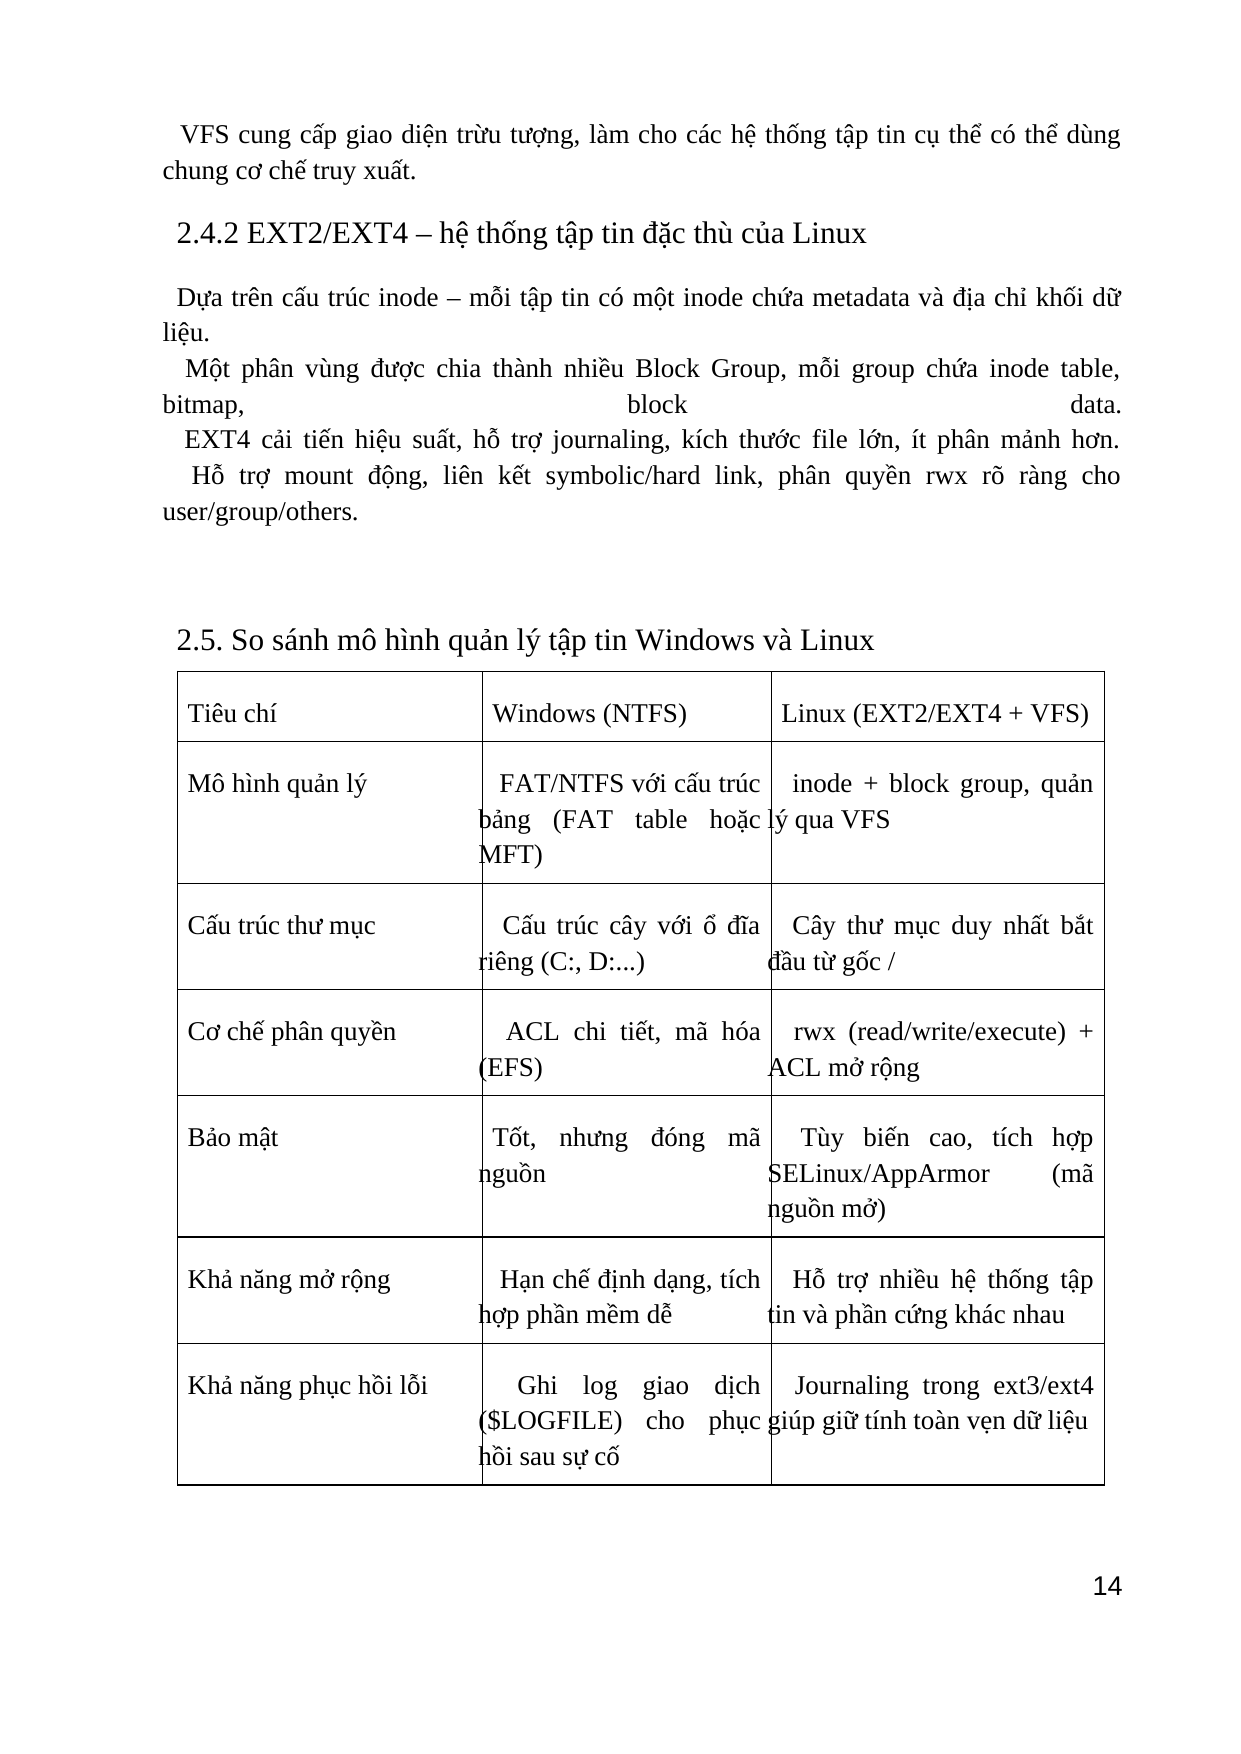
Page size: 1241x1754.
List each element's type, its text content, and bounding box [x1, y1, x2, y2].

table_cell Hỗ trợ nhiều hệ thống tập tin và phần cứng khác nhau [772, 1238, 1104, 1342]
table_cell inode + block group, quản lý qua VFS [772, 742, 1104, 883]
table_cell Cây thư mục duy nhất bắt đầu từ gốc / [772, 884, 1104, 989]
table_cell Hạn chế định dạng, tích hợp phần mềm dễ [483, 1238, 771, 1342]
table_cell ACL chi tiết, mã hóa (EFS) [483, 990, 771, 1095]
table_cell Mô hình quản lý [178, 742, 482, 883]
table_cell Khả năng phục hồi lỗi [178, 1344, 482, 1484]
table_header Linux (EXT2/EXT4 + VFS) [772, 672, 1104, 741]
table_cell Cơ chế phân quyền [178, 990, 482, 1095]
subtitle 2.5. So sánh mô hình quản lý tập tin Windows và Linux [162, 621, 1122, 657]
table_cell Journaling trong ext3/ext4 giúp giữ tính toàn vẹn dữ liệu [772, 1344, 1104, 1484]
table_cell Tốt, nhưng đóng mã nguồn [483, 1096, 771, 1236]
table_header Tiêu chí [178, 672, 482, 741]
table_cell Cấu trúc thư mục [178, 884, 482, 989]
table_cell Bảo mật [178, 1096, 482, 1236]
table_header Windows (NTFS) [483, 672, 771, 741]
text Dựa trên cấu trúc inode – mỗi tập tin có một inode chứa metadata và địa chỉ khối dữ liệu. Một phân vùng được chia thành nhiều Block Group, mỗi group chứa inode table, bitmap, block data. EXT4 cải tiến hiệu suất, hỗ trợ journaling, kích thước file lớn, ít phân mảnh hơn. Hỗ trợ mount động, liên kết symbolic/hard link, phân quyền rwx rõ ràng cho user/group/others. [162, 281, 1122, 526]
table_cell Cấu trúc cây với ổ đĩa riêng (C:, D:...) [483, 884, 771, 989]
text 2.4.2 EXT2/EXT4 – hệ thống tập tin đặc thù của Linux [162, 214, 1122, 250]
table_cell FAT/NTFS với cấu trúc bảng (FAT table hoặc MFT) [483, 742, 771, 883]
table_cell Tùy biến cao, tích hợp SELinux/AppArmor (mã nguồn mở) [772, 1096, 1104, 1236]
table_cell rwx (read/write/execute) + ACL mở rộng [772, 990, 1104, 1095]
table_cell Ghi log giao dịch ($LOGFILE) cho phục hồi sau sự cố [483, 1344, 771, 1484]
table_cell Khả năng mở rộng [178, 1238, 482, 1342]
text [162, 118, 1122, 185]
